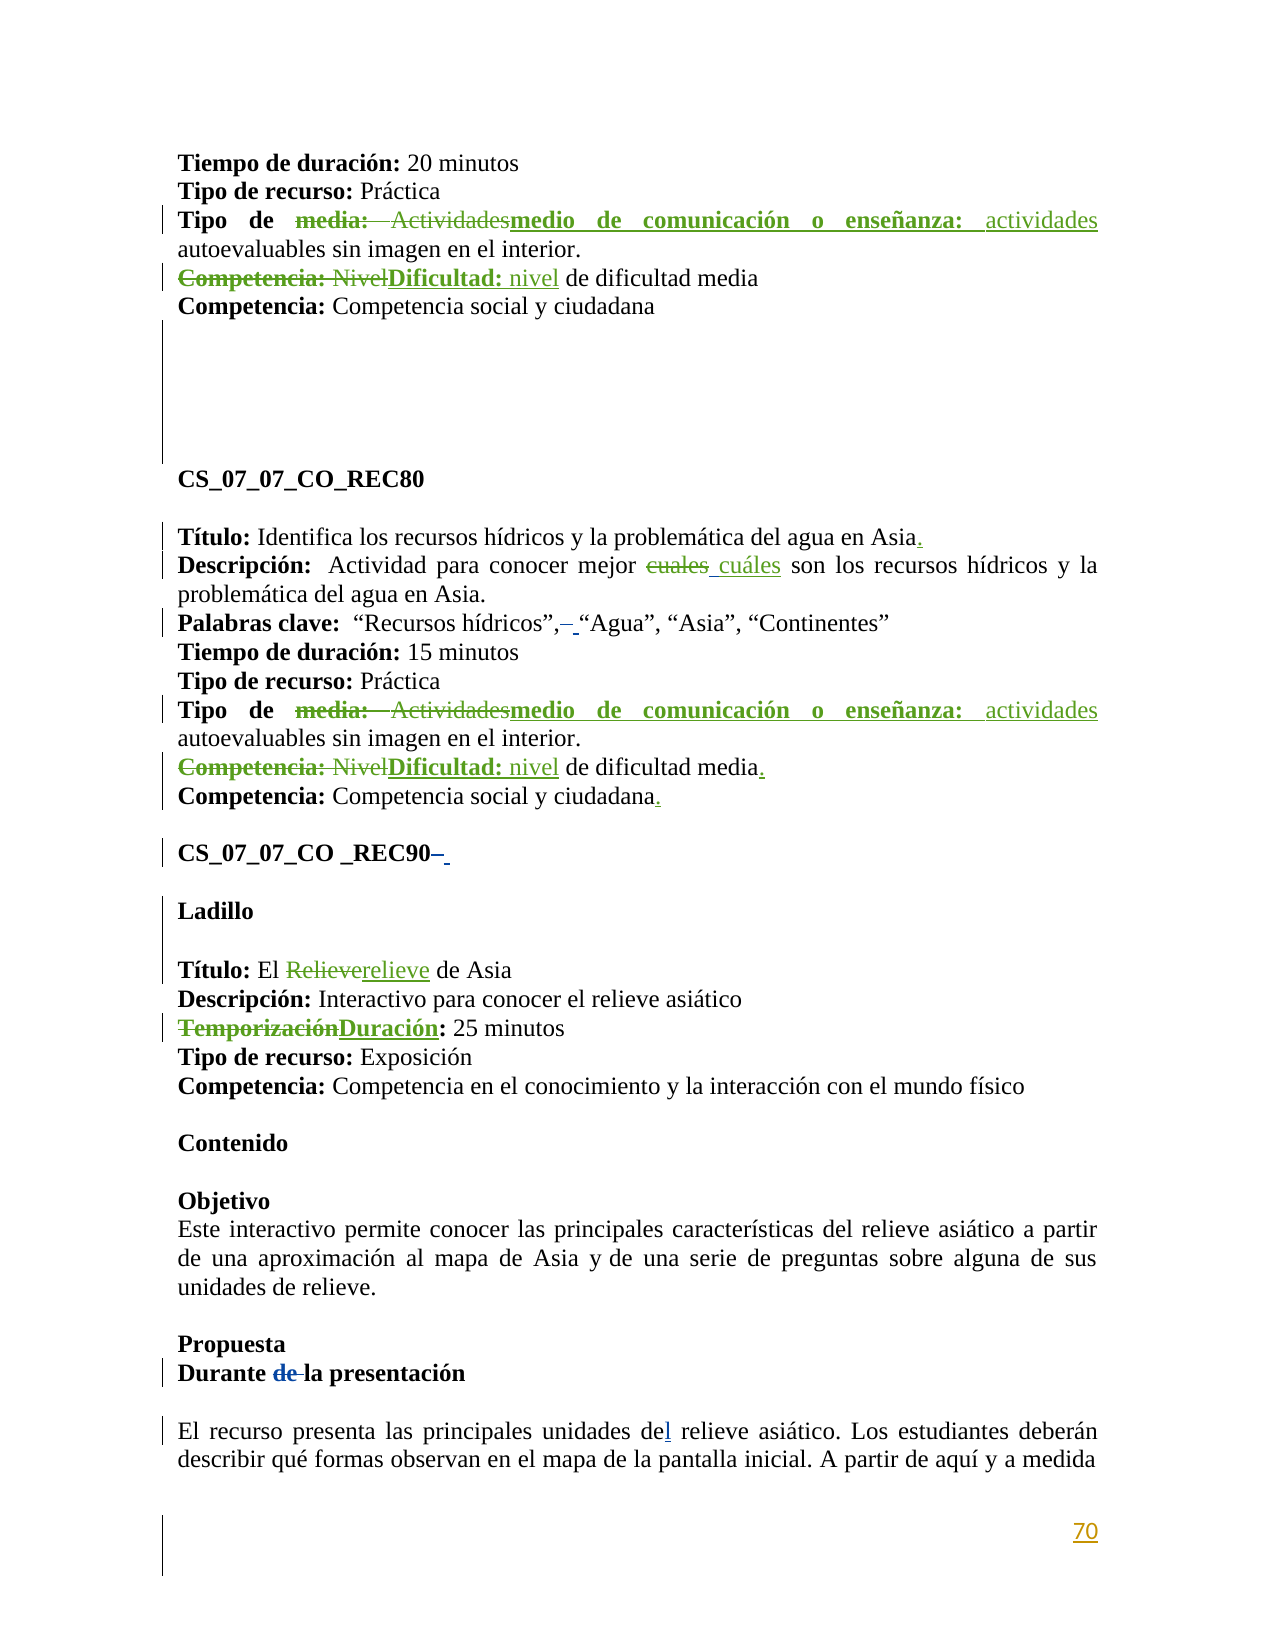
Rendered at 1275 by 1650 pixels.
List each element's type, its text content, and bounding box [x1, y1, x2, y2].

text Este interactivo permite conocer las principales características del relieve asiático a partir de una aproximación al mapa de Asia y de una serie de preguntas sobre alguna de sus unidades de relieve. [177, 1214, 1098, 1301]
text Competencia: Competencia social y ciudadana [177, 291, 1098, 320]
text Tipo de autoevaluables sin imagen en el interior. [177, 695, 1098, 752]
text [177, 1416, 1098, 1473]
subtitle Título: El de Asia [177, 955, 1098, 984]
text : 25 minutos [177, 1013, 1098, 1042]
text Objetivo [177, 1186, 1098, 1214]
text CS_07_07_CO _REC90 [177, 838, 1098, 867]
text Competencia: Competencia social y ciudadana [177, 781, 1098, 810]
text de dificultad media [177, 752, 1098, 781]
text Descripción: Interactivo para conocer el relieve asiático [177, 984, 1098, 1013]
subtitle Palabras clave: “Recursos hídricos”,“Agua”, “Asia”, “Continentes” [177, 608, 1098, 637]
text Durante la presentación [177, 1358, 1098, 1387]
text Tipo de recurso: Práctica [177, 176, 1098, 205]
subtitle Descripción: Actividad para conocer mejor son los recursos hídricos y la problemática del agua en Asia. [177, 551, 1098, 608]
text Propuesta [177, 1329, 1098, 1358]
text Contenido [177, 1128, 1098, 1157]
text de dificultad media [177, 263, 1098, 291]
text Tiempo de duración: 15 minutos [177, 637, 1098, 666]
text CS_07_07_CO_REC80 [177, 464, 1098, 493]
text Tipo de recurso: Práctica [177, 666, 1098, 695]
text Tipo de recurso: Exposición [177, 1042, 1098, 1071]
subtitle Título: Identifica los recursos hídricos y la problemática del agua en Asia [177, 522, 1098, 550]
text Tiempo de duración: 20 minutos [177, 148, 1098, 176]
text Competencia: Competencia en el conocimiento y la interacción con el mundo físico [177, 1071, 1098, 1099]
text Tipo de autoevaluables sin imagen en el interior. [177, 205, 1098, 263]
text Ladillo [177, 896, 1098, 925]
